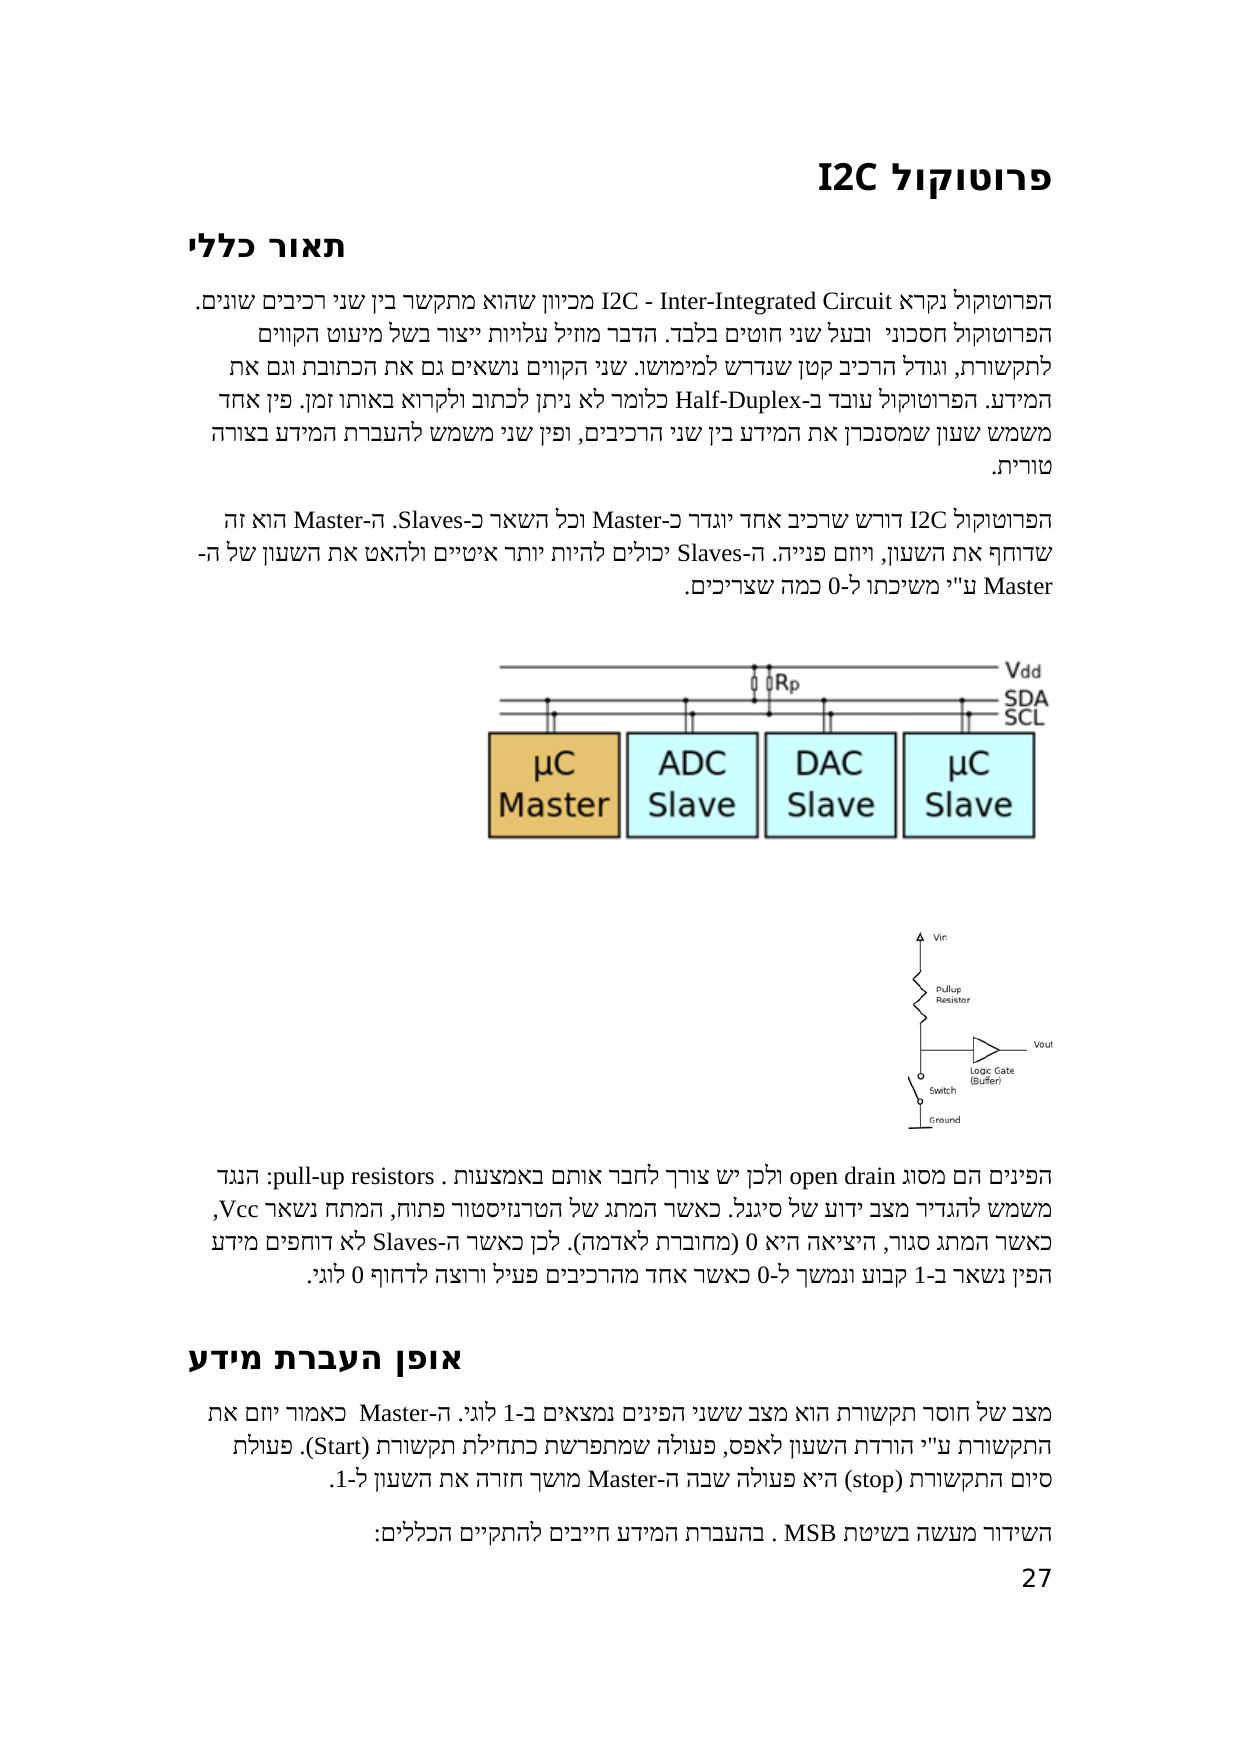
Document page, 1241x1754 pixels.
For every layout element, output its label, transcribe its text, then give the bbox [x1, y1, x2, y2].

text מצב של חוסר תקשורת הוא מצב ששני הפינים נמצאים ב-1 לוגי. ה-Master כאמור יוזם את התקשורת ע"י הורדת השעון לאפס, פעולה שמתפרשת כתחילת תקשורת (Start). פעולת סיום התקשורת (stop) היא פעולה שבה ה-Master מושך חזרה את השעון ל-1. [187, 1398, 1053, 1493]
picture [907, 930, 1053, 1135]
subtitle תאור כללי [187, 227, 1053, 265]
text השידור מעשה בשיטת MSB . בהעברת המידע חייבים להתקיים הכללים: [187, 1518, 1053, 1547]
subtitle פרוטוקול I2C [187, 150, 1053, 201]
subtitle אופן העברת מידע [187, 1338, 1053, 1377]
text הפרוטוקול I2C דורש שרכיב אחד יוגדר כ-Master וכל השאר כ-Slaves. ה-Master הוא זה שדוחף את השעון, ויוזם פנייה. ה-Slaves יכולים להיות יותר איטיים ולהאט את השעון של ה-Master ע"י משיכתו ל-0 כמה שצריכים. [187, 505, 1053, 600]
text הפינים הם מסוג open drain ולכן יש צורך לחבר אותם באמצעות . pull-up resistors: הנגד משמש להגדיר מצב ידוע של סיגנל. כאשר המתג של הטרנזיסטור פתוח, המתח נשאר Vcc, כאשר המתג סגור, היציאה היא 0 (מחוברת לאדמה). לכן כאשר ה-Slaves לא דוחפים מידע הפין נשאר ב-1 קבוע ונמשך ל-0 כאשר אחד מהרכיבים פעיל ורוצה לדחוף 0 לוגי. [187, 1161, 1053, 1288]
picture [479, 658, 1053, 860]
text הפרוטוקול נקרא I2C - Inter-Integrated Circuit מכיוון שהוא מתקשר בין שני רכיבים שונים. הפרוטוקול חסכוני ובעל שני חוטים בלבד. הדבר מוזיל עלויות ייצור בשל מיעוט הקווים לתקשורת, וגודל הרכיב קטן שנדרש למימושו. שני הקווים נושאים גם את הכתובת וגם את המידע. הפרוטוקול עובד ב-Half-Duplex כלומר לא ניתן לכתוב ולקרוא באותו זמן. פין אחד משמש שעון שמסנכרן את המידע בין שני הרכיבים, ופין שני משמש להעברת המידע בצורה טורית. [187, 286, 1053, 480]
